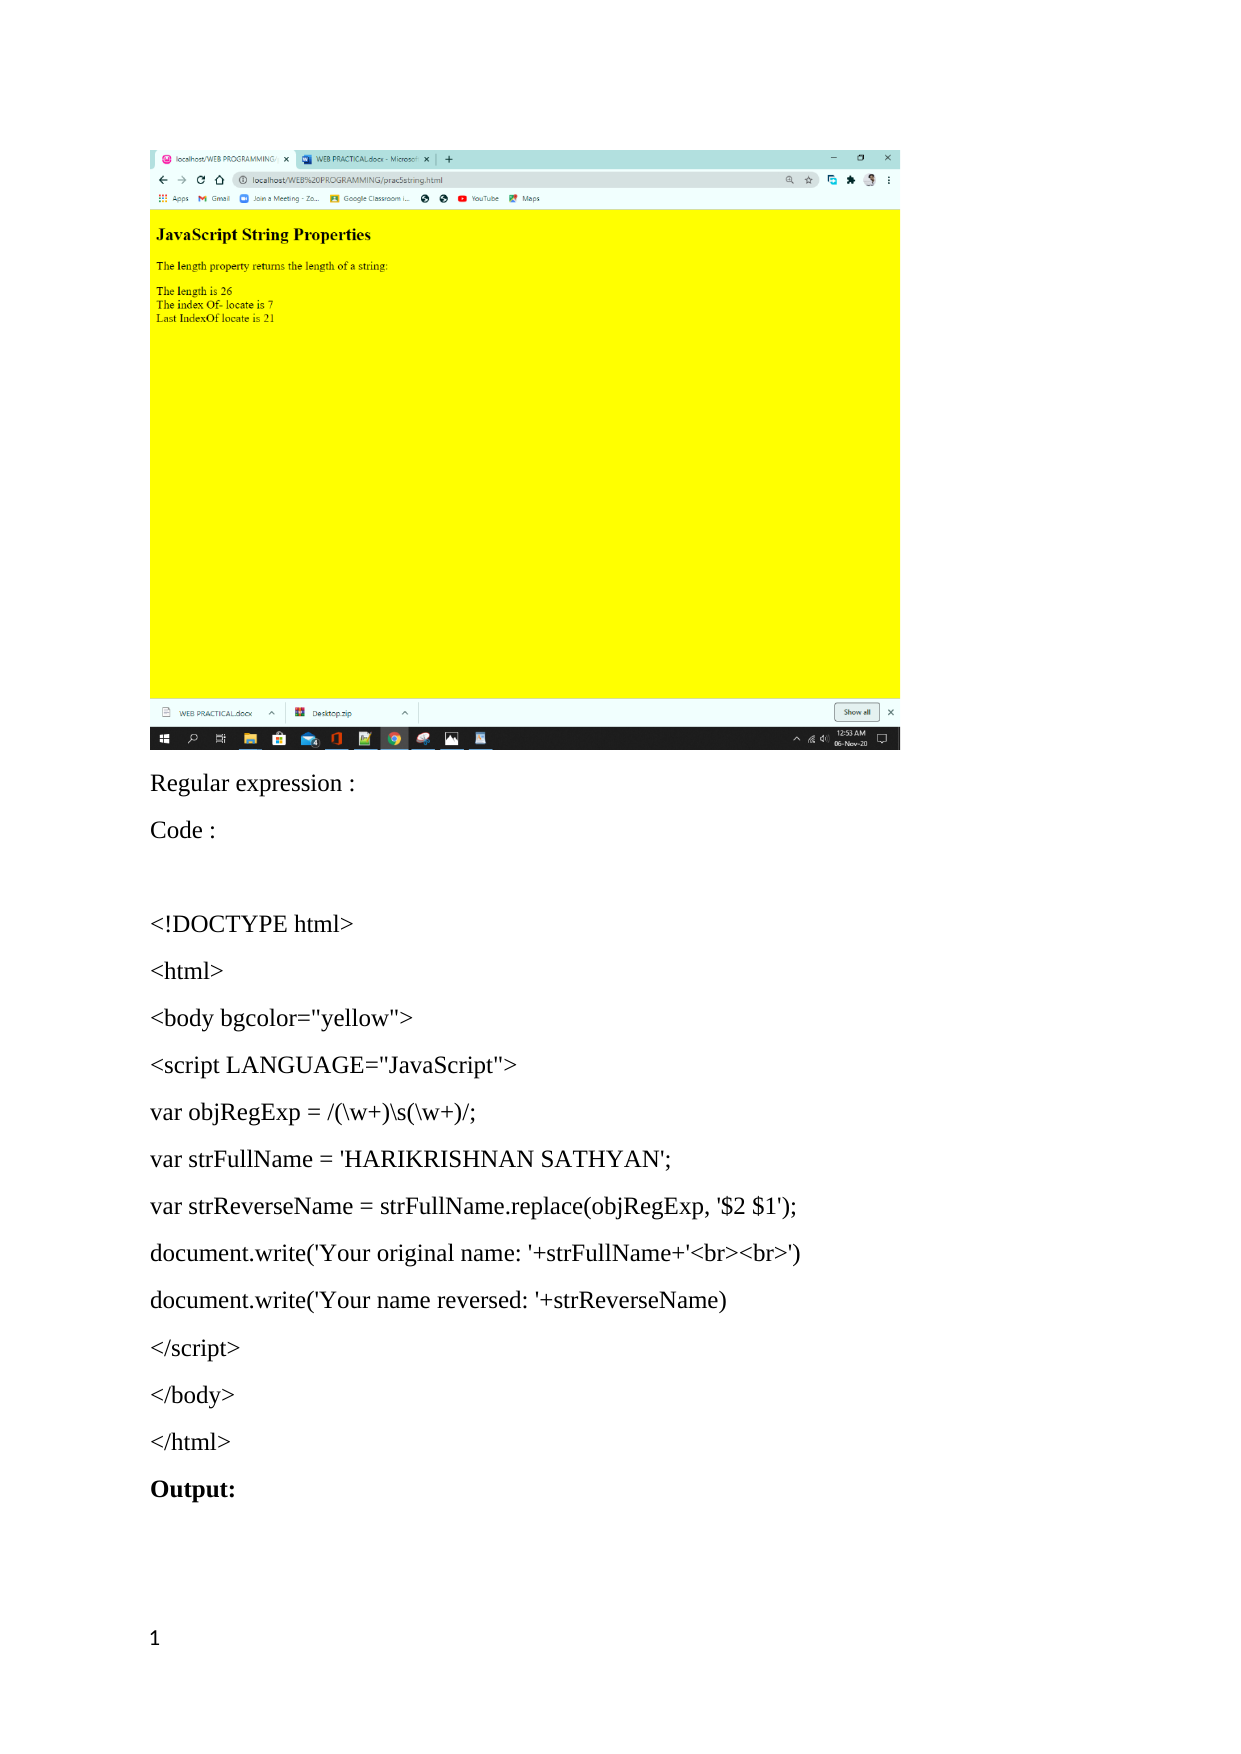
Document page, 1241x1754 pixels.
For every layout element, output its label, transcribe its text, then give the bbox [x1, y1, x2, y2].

text var strFullName = 'HARIKRISHNAN SATHYAN'; [150, 1144, 1090, 1173]
text Output: [150, 1474, 1090, 1503]
text document.write('Your name reversed: '+strReverseName) [150, 1286, 1090, 1314]
text <!DOCTYPE html> [150, 909, 1090, 938]
text Regular expression : [150, 768, 1090, 797]
text var strReverseName = strFullName.replace(objRegExp, '$2 $1'); [150, 1191, 1090, 1220]
text <script LANGUAGE="JavaScript"> [150, 1050, 1090, 1079]
text document.write('Your original name: '+strFullName+'<br><br>') [150, 1238, 1090, 1267]
picture [150, 150, 901, 750]
text <body bgcolor="yellow"> [150, 1003, 1090, 1032]
text Code : [150, 815, 1090, 844]
text </body> [150, 1380, 1090, 1408]
text </html> [150, 1427, 1090, 1456]
text </script> [150, 1333, 1090, 1361]
text <html> [150, 956, 1090, 985]
text var objRegExp = /(\w+)\s(\w+)/; [150, 1097, 1090, 1126]
